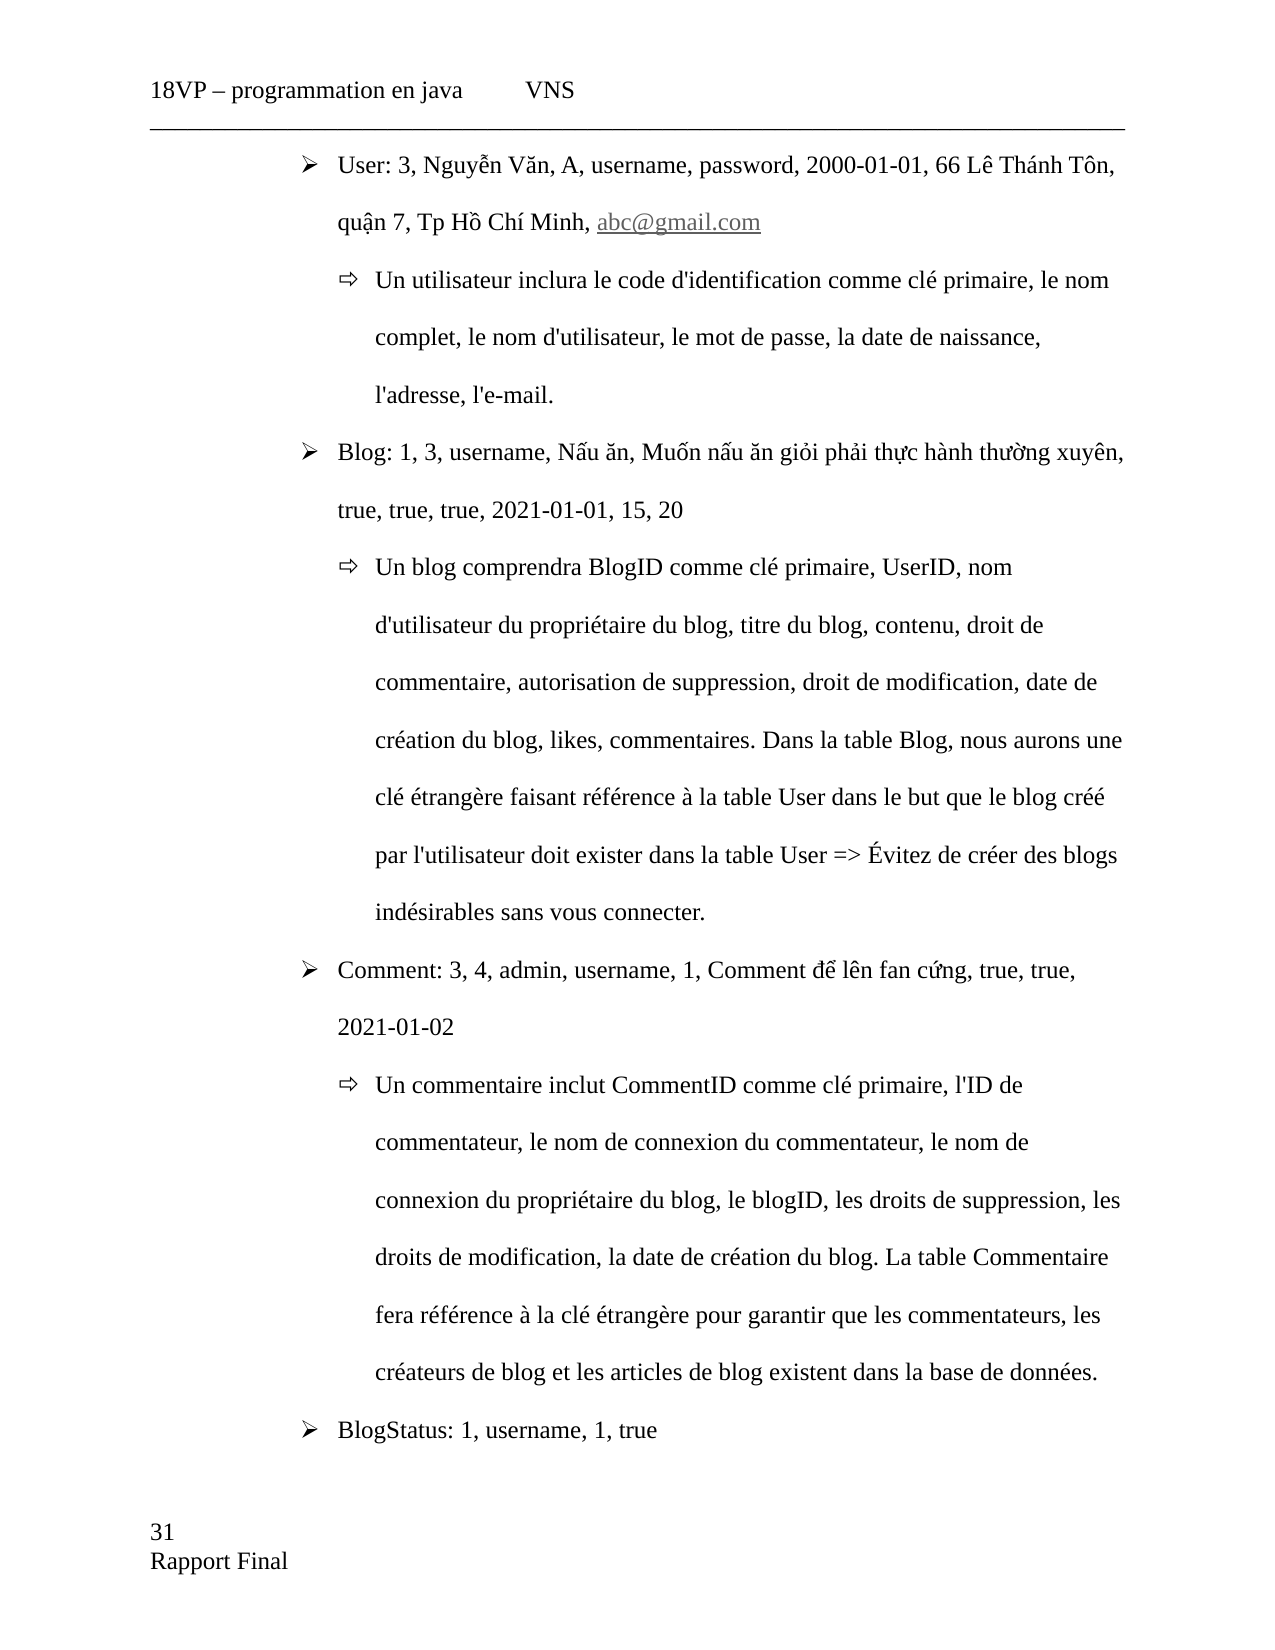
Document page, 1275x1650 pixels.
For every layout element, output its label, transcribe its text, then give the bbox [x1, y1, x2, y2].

list BlogStatus: 1, username, 1, true [300, 1415, 1125, 1444]
list Comment: 3, 4, admin, username, 1, Comment để lên fan cứng, true, true, 2021-01-02 [300, 955, 1125, 1041]
list Un utilisateur inclura le code d'identification comme clé primaire, le nom complet, le nom d'utilisateur, le mot de passe, la date de naissance, l'adresse, l'e-mail. [337, 265, 1125, 409]
list User: 3, Nguyễn Văn, A, username, password, 2000-01-01, 66 Lê Thánh Tôn, quận 7, Tp Hồ Chí Minh, abc@gmail.com [300, 150, 1125, 236]
list Blog: 1, 3, username, Nấu ăn, Muốn nấu ăn giỏi phải thực hành thường xuyên, true, true, true, 2021-01-01, 15, 20 [300, 437, 1125, 524]
list Un commentaire inclut CommentID comme clé primaire, l'ID de commentateur, le nom de connexion du commentateur, le nom de connexion du propriétaire du blog, le blogID, les droits de suppression, les droits de modification, la date de création du blog. La table Commentaire fera référence à la clé étrangère pour garantir que les commentateurs, les créateurs de blog et les articles de blog existent dans la base de données. [337, 1070, 1125, 1386]
list Un blog comprendra BlogID comme clé primaire, UserID, nom d'utilisateur du propriétaire du blog, titre du blog, contenu, droit de commentaire, autorisation de suppression, droit de modification, date de création du blog, likes, commentaires. Dans la table Blog, nous aurons une clé étrangère faisant référence à la table User dans le but que le blog créé par l'utilisateur doit exister dans la table User => Évitez de créer des blogs indésirables sans vous connecter. [337, 552, 1125, 926]
